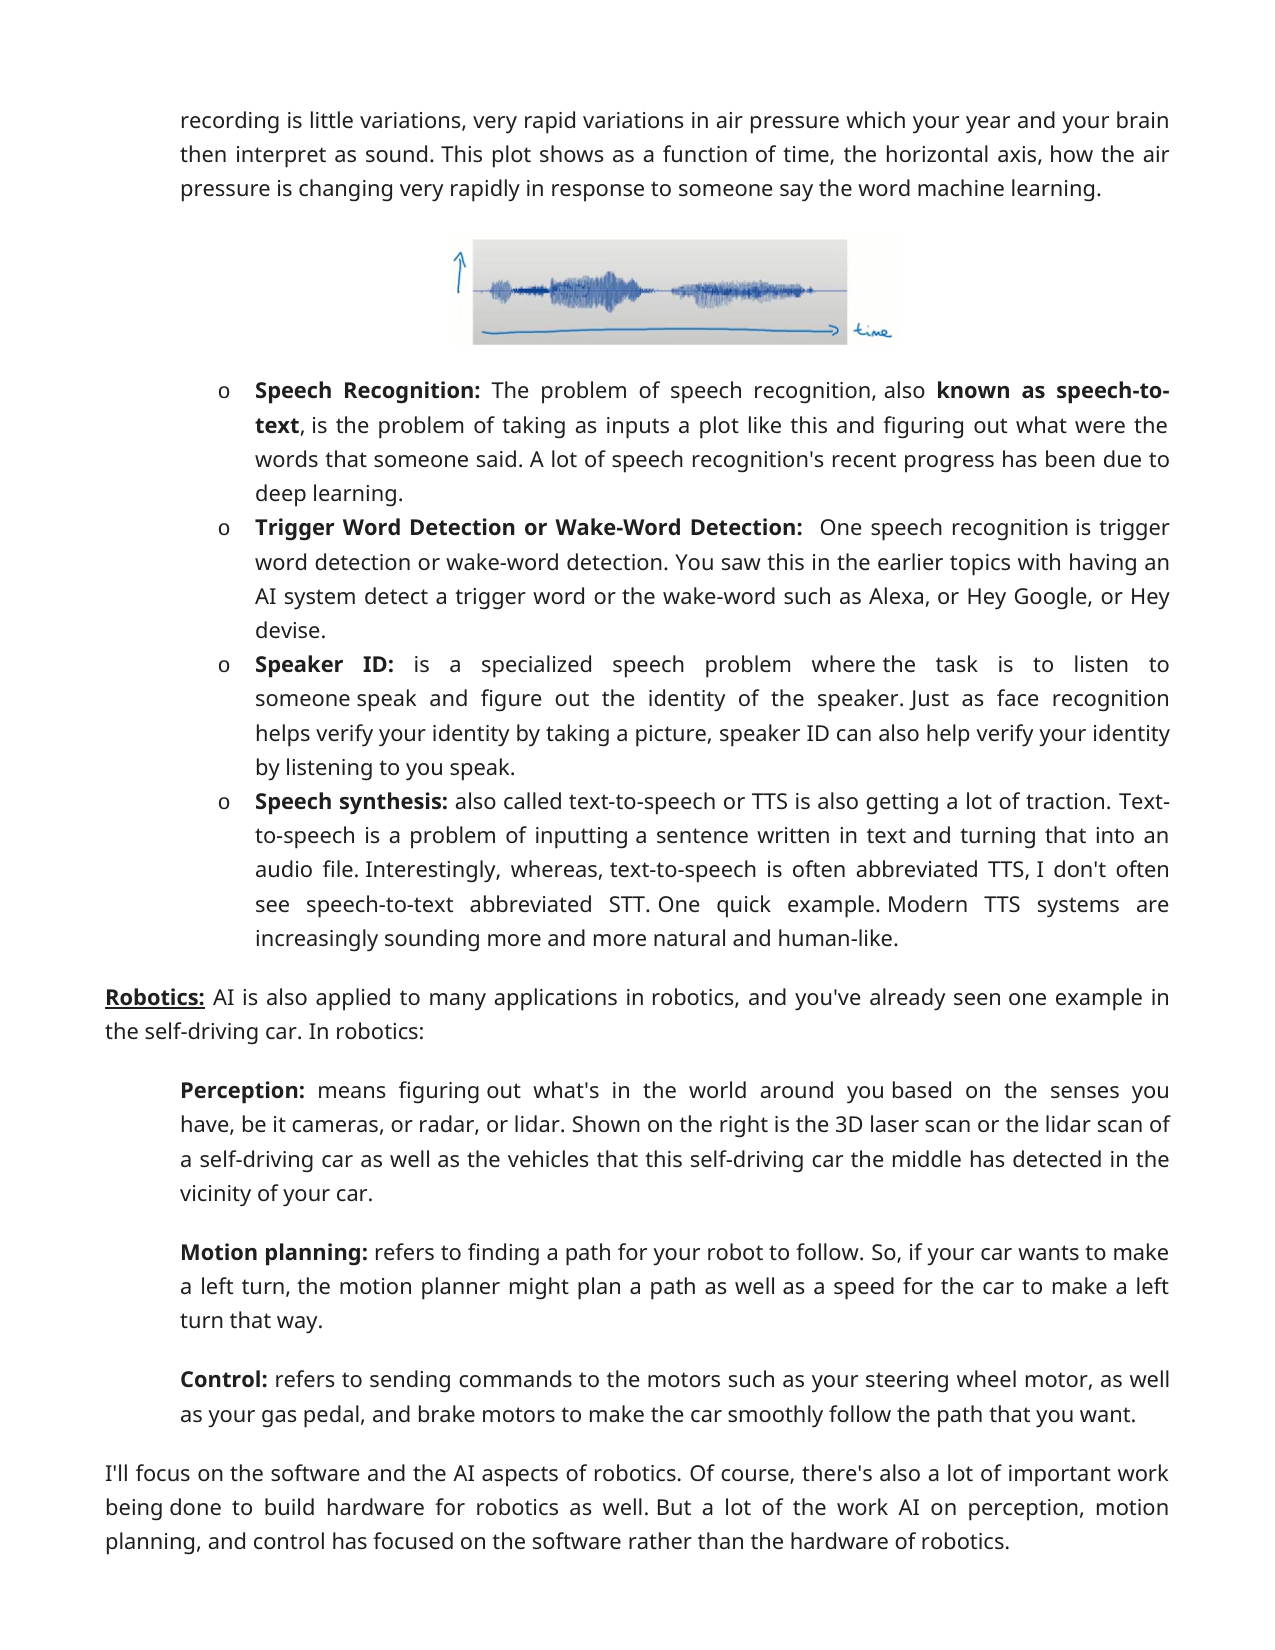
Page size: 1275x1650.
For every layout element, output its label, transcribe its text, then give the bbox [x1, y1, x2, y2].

list Speaker ID: is a specialized speech problem where the task is to listen to someone speak and figure out the identity of the speaker. Just as face recognition helps verify your identity by taking a picture, speaker ID can also help verify your identity by listening to you speak. [217, 649, 1170, 781]
picture [450, 232, 901, 346]
text Perception: means figuring out what's in the world around you based on the senses you have, be it cameras, or radar, or lidar. Shown on the right is the 3D laser scan or the lidar scan of a self-driving car as well as the vehicles that this self-driving car the middle has detected in the vicinity of your car. [180, 1075, 1170, 1207]
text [180, 105, 1170, 203]
list Speech synthesis: also called text-to-speech or TTS is also getting a lot of traction. Text-to-speech is a problem of inputting a sentence written in text and turning that into an audio file. Interestingly, whereas, text-to-speech is often abbreviated TTS, I don't often see speech-to-text abbreviated STT. One quick example. Modern TTS systems are increasingly sounding more and more natural and human-like. [217, 786, 1170, 952]
text Control: refers to sending commands to the motors such as your steering wheel motor, as well as your gas pedal, and brake motors to make the car smoothly follow the path that you want. [180, 1364, 1170, 1428]
text Motion planning: refers to finding a path for your robot to follow. So, if your car wants to make a left turn, the motion planner might plan a path as well as a speed for the car to make a left turn that way. [180, 1237, 1170, 1335]
text I'll focus on the software and the AI aspects of robotics. Of course, there's also a lot of important work being done to build hardware for robotics as well. But a lot of the work AI on perception, motion planning, and control has focused on the software rather than the hardware of robotics. [105, 1458, 1170, 1556]
list Trigger Word Detection or Wake-Word Detection: One speech recognition is trigger word detection or wake-word detection. You saw this in the earlier topics with having an AI system detect a trigger word or the wake-word such as Alexa, or Hey Google, or Hey devise. [217, 512, 1170, 644]
list Speech Recognition: The problem of speech recognition, also known as speech-to- text, is the problem of taking as inputs a plot like this and figuring out what were the words that someone said. A lot of speech recognition's recent progress has been due to deep learning. [217, 375, 1170, 508]
text Robotics: AI is also applied to many applications in robotics, and you've already seen one example in the self-driving car. In robotics: [105, 982, 1170, 1046]
